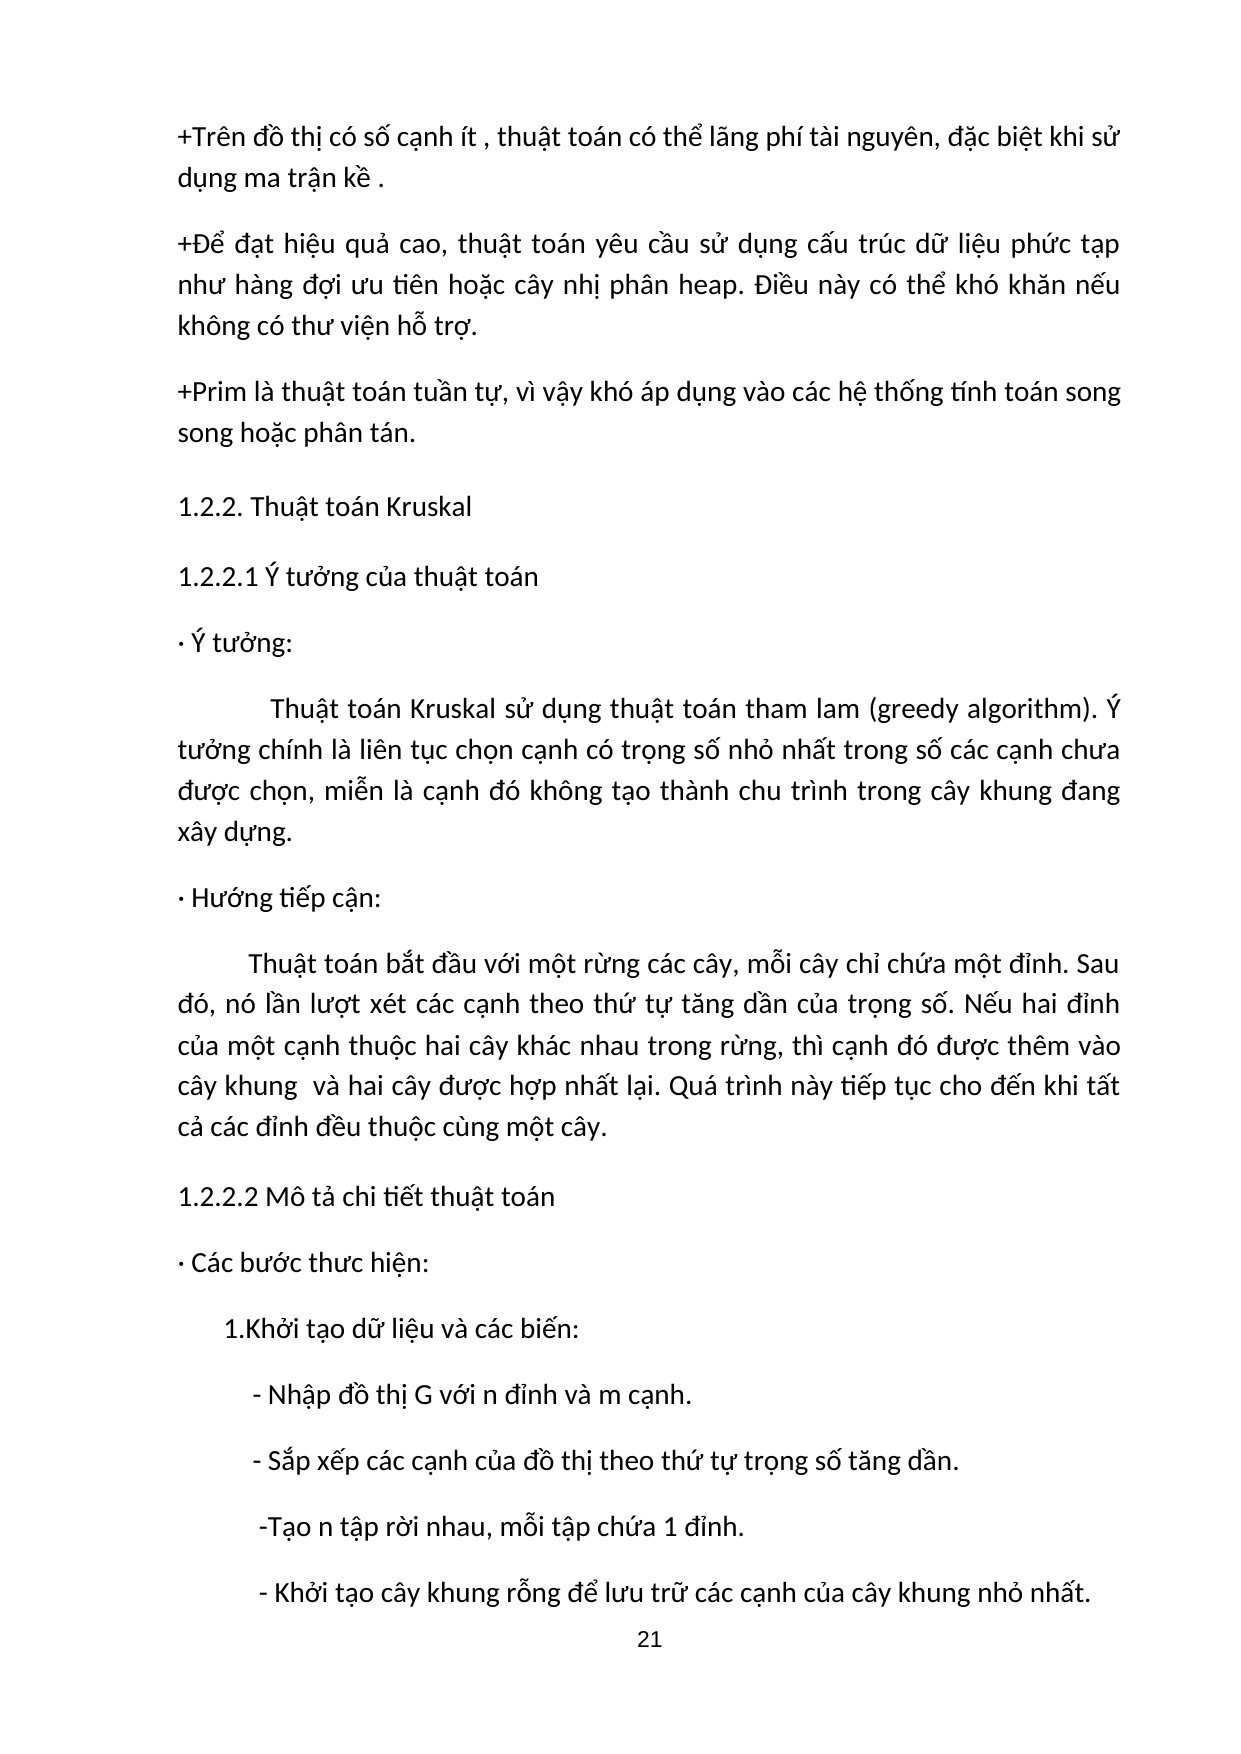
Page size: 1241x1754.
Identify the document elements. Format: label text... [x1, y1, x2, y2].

text - Nhập đồ thị G với n đỉnh và m cạnh. [177, 1376, 1122, 1412]
text +Để đạt hiệu quả cao, thuật toán yêu cầu sử dụng cấu trúc dữ liệu phức tạp như hàng đợi ưu tiên hoặc cây nhị phân heap. Điều này có thể khó khăn nếu không có thư viện hỗ trợ. [177, 225, 1122, 342]
text 1.Khởi tạo dữ liệu và các biến: [177, 1310, 1122, 1346]
text · Các bước thưc hiện: [177, 1244, 1122, 1280]
text · Hướng tiếp cận: [177, 879, 1122, 914]
text Thuật toán bắt đầu với một rừng các cây, mỗi cây chỉ chứa một đỉnh. Sau đó, nó lần lượt xét các cạnh theo thứ tự tăng dần của trọng số. Nếu hai đỉnh của một cạnh thuộc hai cây khác nhau trong rừng, thì cạnh đó được thêm vào cây khung và hai cây được hợp nhất lại. Quá trình này tiếp tục cho đến khi tất cả các đỉnh đều thuộc cùng một cây. [177, 945, 1122, 1144]
text · Ý tưởng: [177, 624, 1122, 660]
text - Sắp xếp các cạnh của đồ thị theo thứ tự trọng số tăng dần. [177, 1442, 1122, 1478]
text +Prim là thuật toán tuần tự, vì vậy khó áp dụng vào các hệ thống tính toán song song hoặc phân tán. [177, 373, 1122, 449]
subtitle 1.2.2.1 Ý tưởng của thuật toán [177, 558, 1122, 594]
text Thuật toán Kruskal sử dụng thuật toán tham lam (greedy algorithm). Ý tưởng chính là liên tục chọn cạnh có trọng số nhỏ nhất trong số các cạnh chưa được chọn, miễn là cạnh đó không tạo thành chu trình trong cây khung đang xây dựng. [177, 690, 1122, 848]
subtitle 1.2.2. Thuật toán Kruskal [177, 488, 1122, 524]
text -Tạo n tập rời nhau, mỗi tập chứa 1 đỉnh. [177, 1508, 1122, 1544]
text - Khởi tạo cây khung rỗng để lưu trữ các cạnh của cây khung nhỏ nhất. [177, 1574, 1122, 1610]
text +Trên đồ thị có số cạnh ít , thuật toán có thể lãng phí tài nguyên, đặc biệt khi sử dụng ma trận kề . [177, 118, 1122, 195]
subtitle 1.2.2.2 Mô tả chi tiết thuật toán [177, 1178, 1122, 1214]
